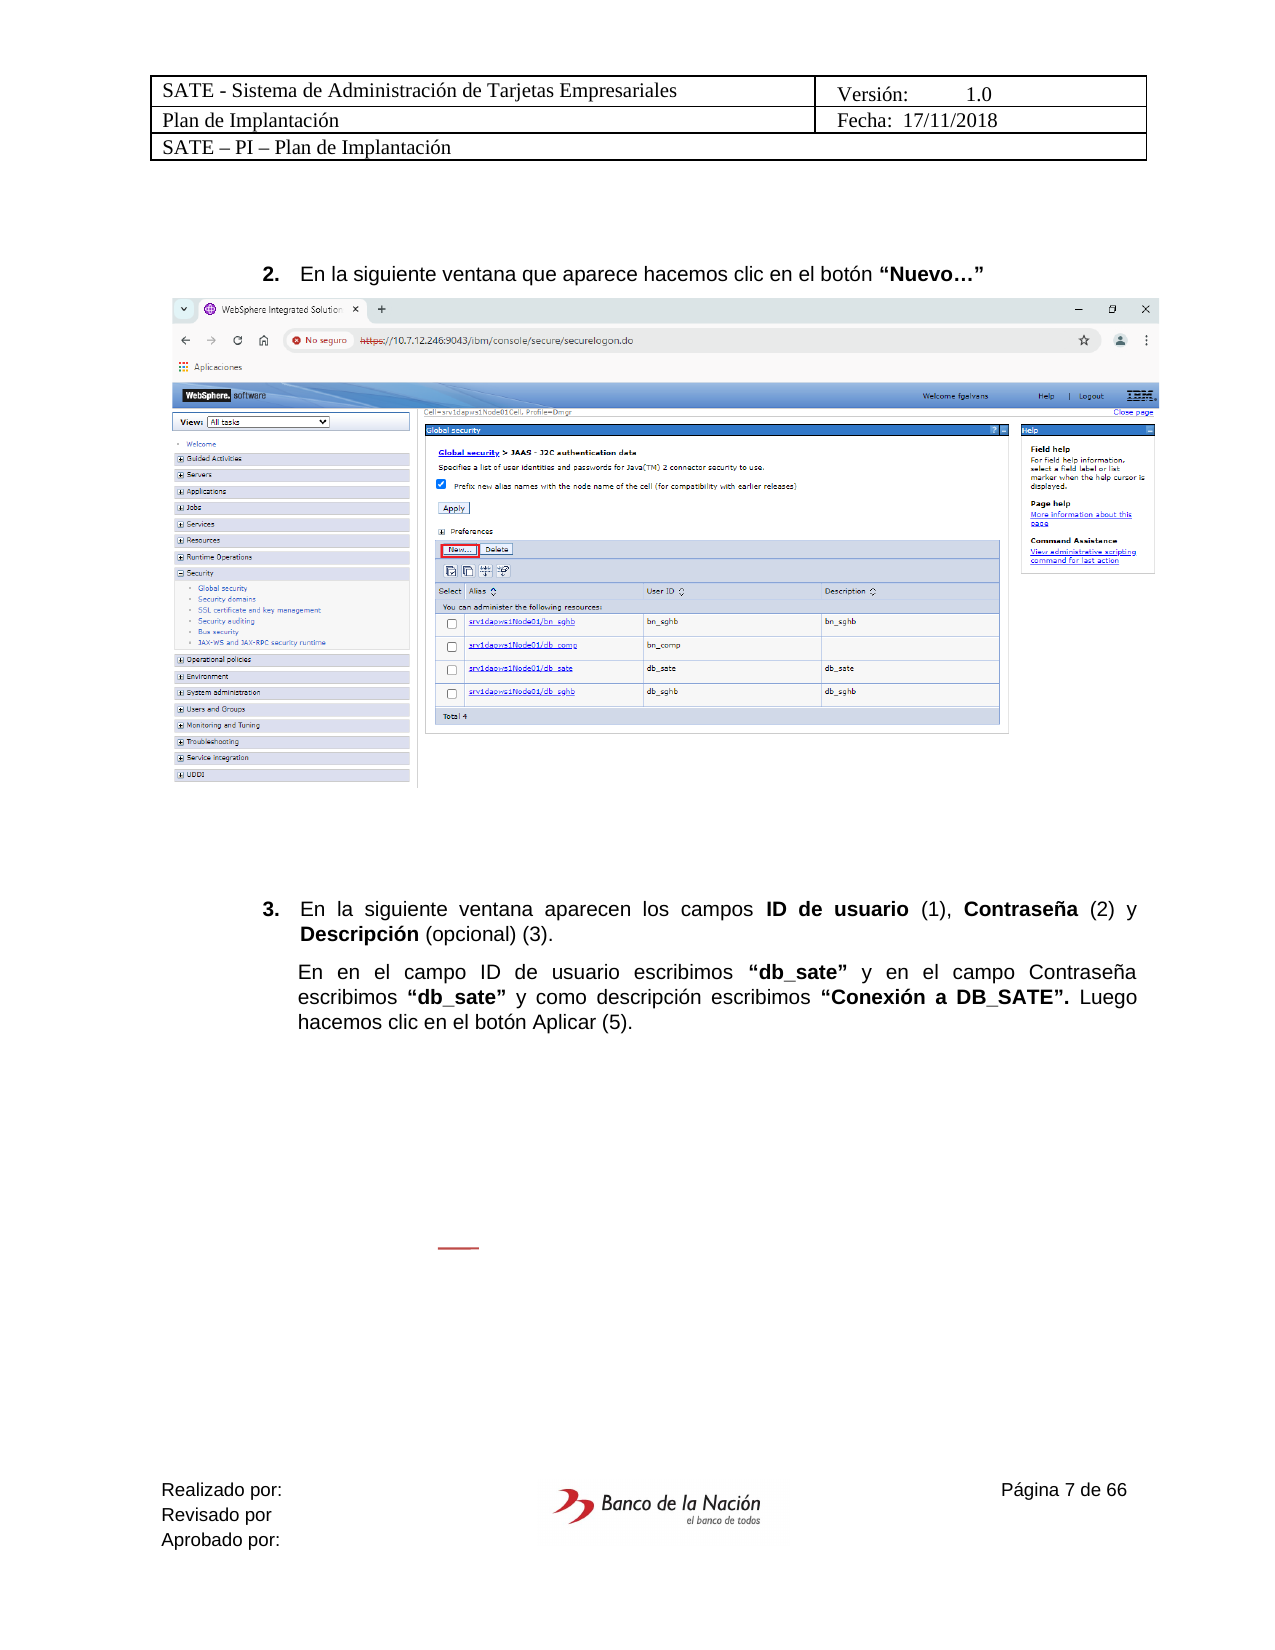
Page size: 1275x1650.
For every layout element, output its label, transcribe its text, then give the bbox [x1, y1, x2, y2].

text En en el campo ID de usuario escribimos “db_sate” y en el campo Contraseña escribimos “db_sate” y como descripción escribimos “Conexión a DB_SATE”. Luego hacemos clic en el botón Aplicar (5). [298, 958, 1137, 1033]
list En la siguiente ventana aparecen los campos ID de usuario (1), Contraseña (2) y Descripción (opcional) (3). [262, 896, 1137, 946]
picture [172, 298, 1160, 797]
picture [536, 1479, 790, 1546]
list En la siguiente ventana que aparece hacemos clic en el botón “Nuevo…” [262, 260, 1137, 285]
